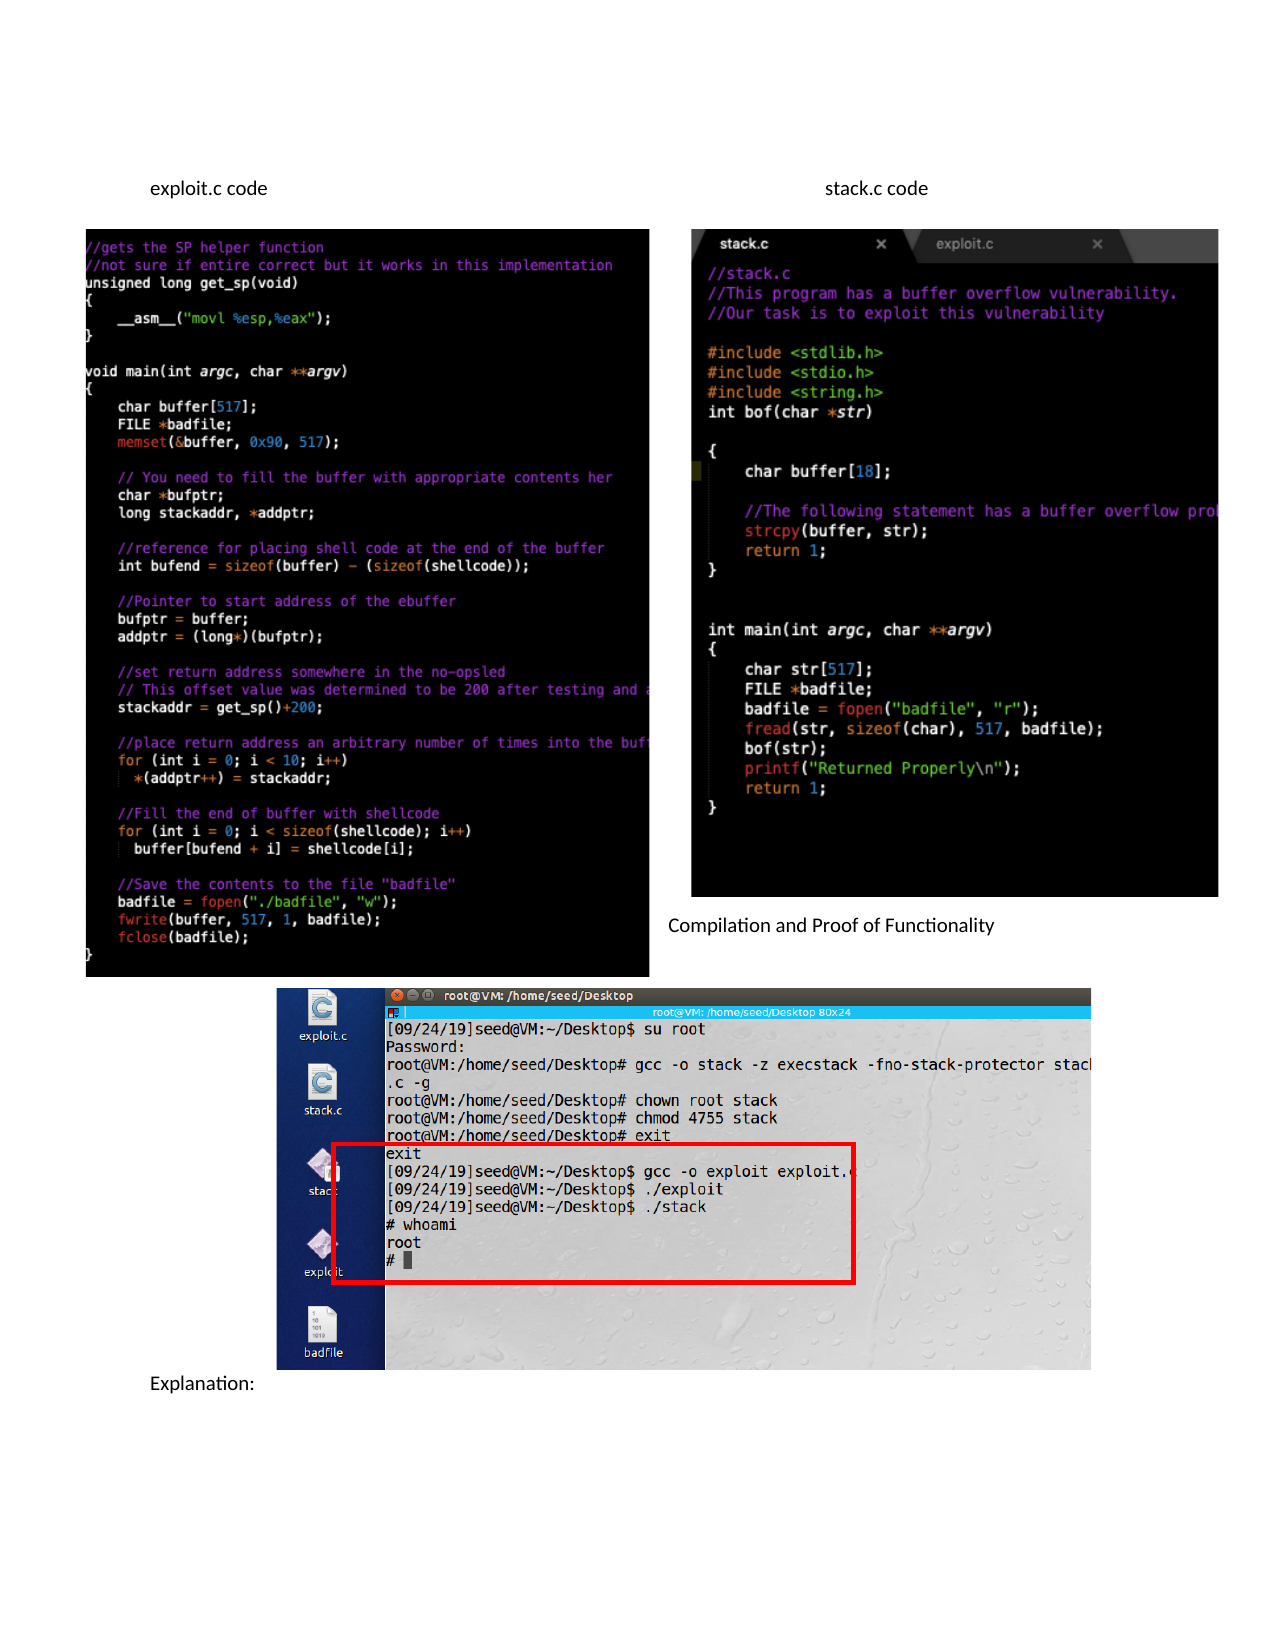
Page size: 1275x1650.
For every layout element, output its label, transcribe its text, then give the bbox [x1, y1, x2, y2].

text Explanation: [150, 1370, 1125, 1395]
text exploit.c code stack.c code [150, 175, 1125, 201]
picture [85, 229, 650, 977]
picture [276, 988, 1091, 1370]
picture [691, 229, 1219, 897]
text Compilation and Proof of Functionality [650, 328, 1125, 938]
